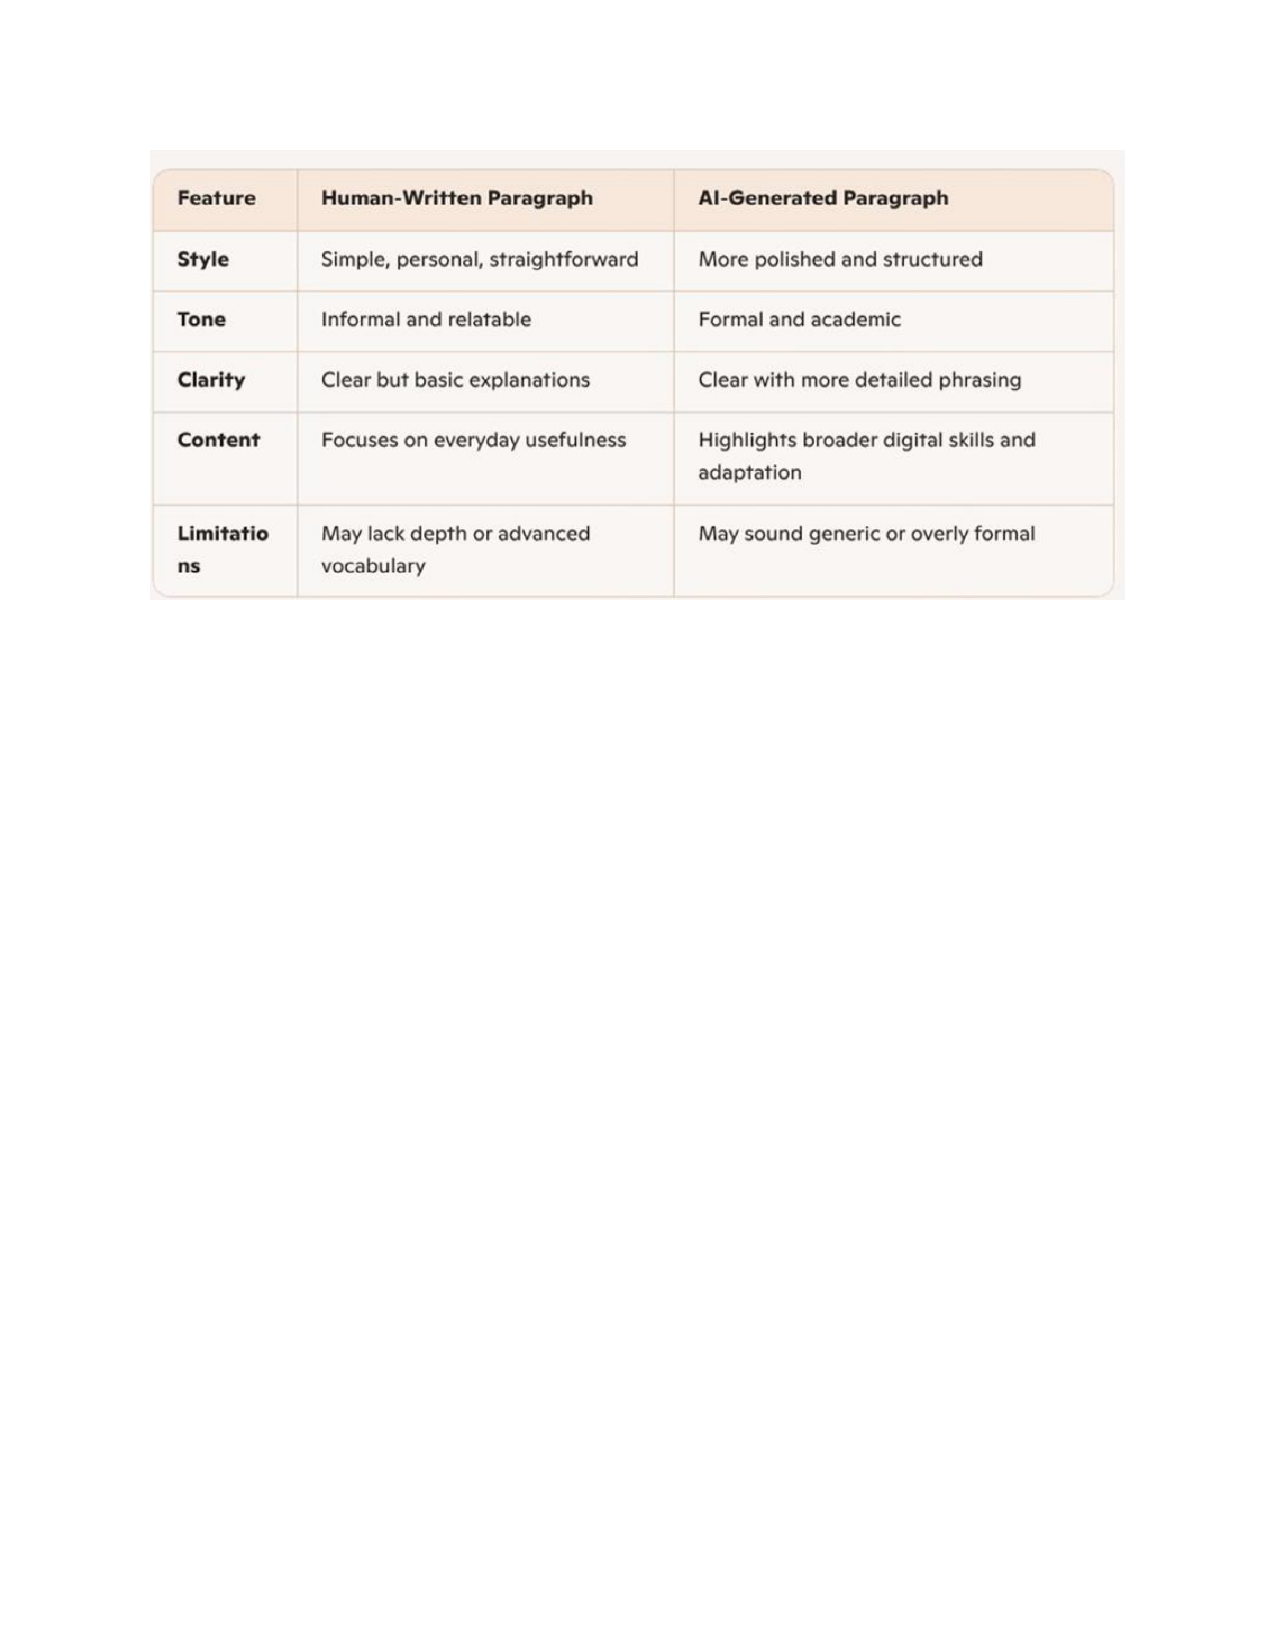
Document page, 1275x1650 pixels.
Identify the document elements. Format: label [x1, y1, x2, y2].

picture [150, 150, 1125, 600]
